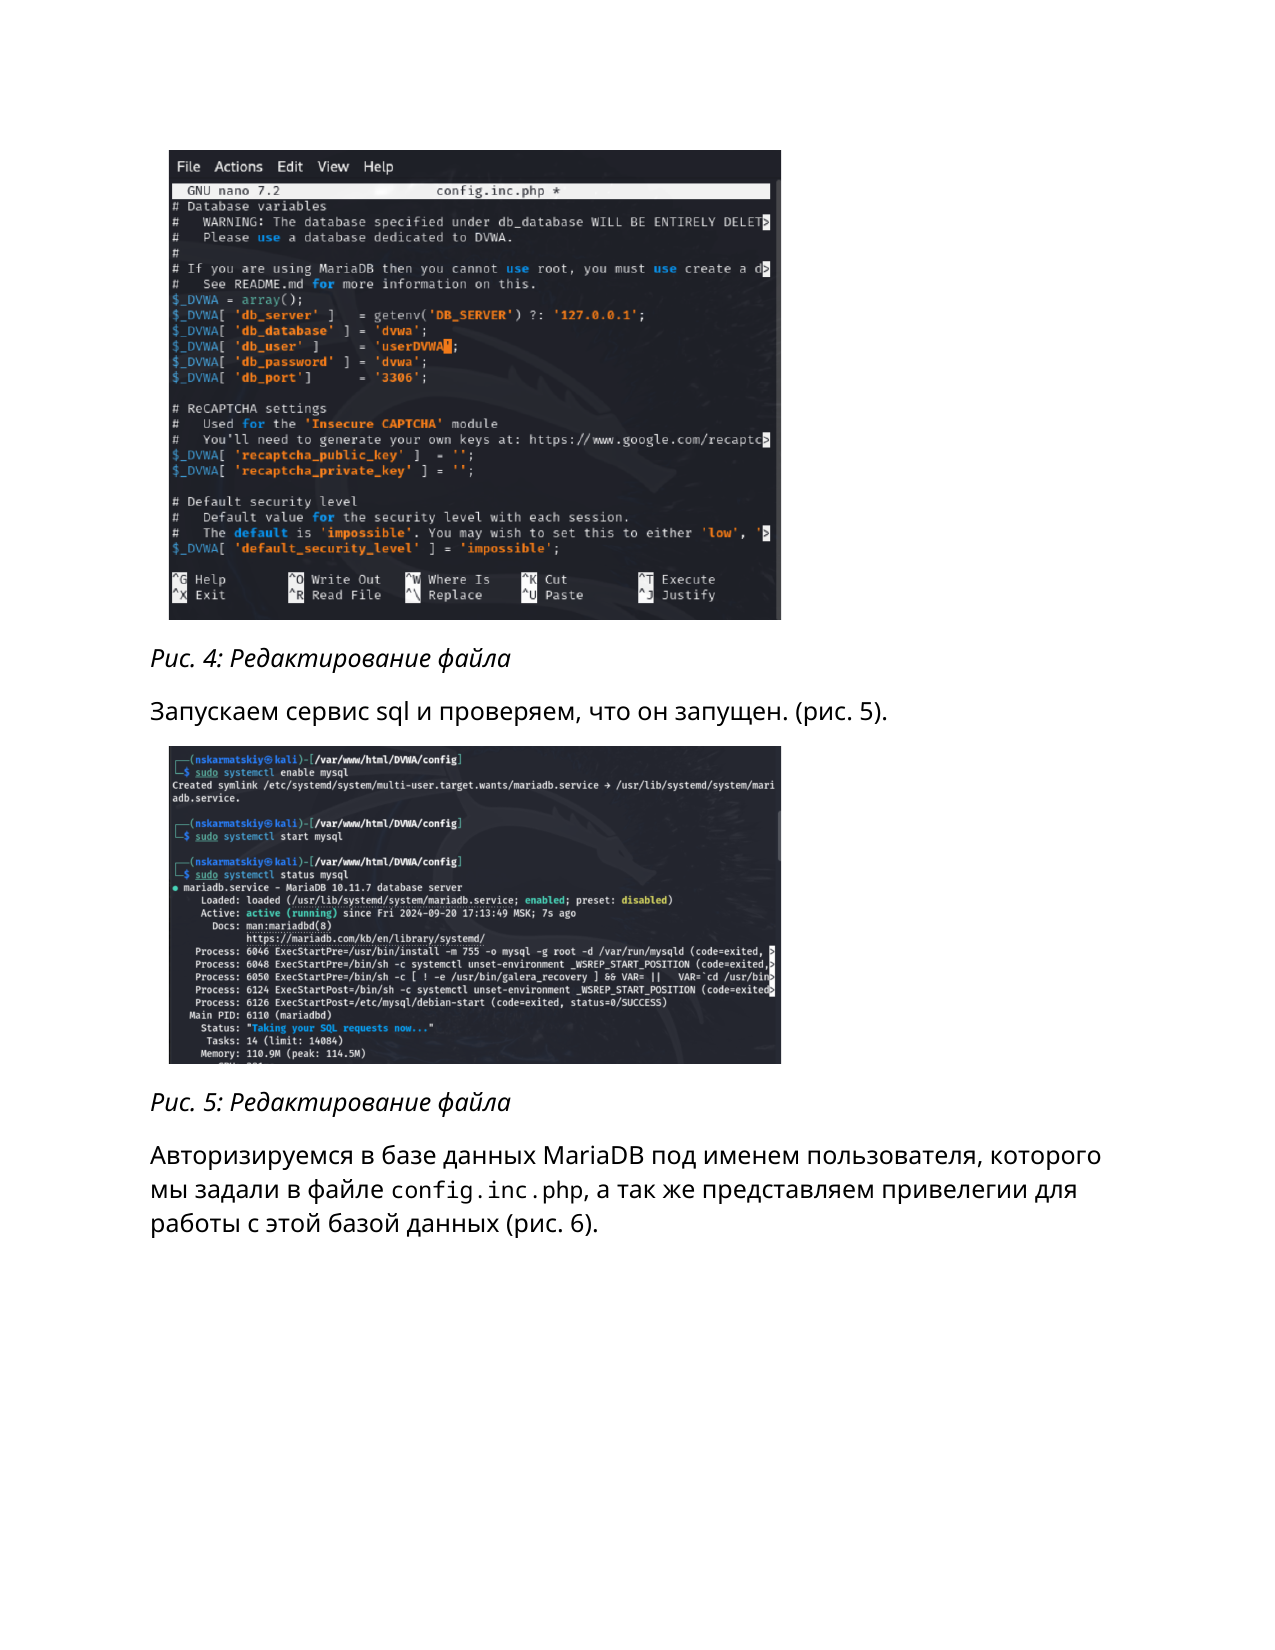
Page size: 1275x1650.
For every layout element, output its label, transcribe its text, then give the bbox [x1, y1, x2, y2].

picture [168, 150, 782, 620]
text Авторизируемся в базе данных MariaDB под именем пользователя, которого мы задали в файле config.inc.php, а так же представляем привелегии для работы с этой базой данных (рис. 6). [150, 1138, 1125, 1240]
text Запускаем сервис sql и проверяем, что он запущен. (рис. 5). [150, 694, 1125, 728]
picture [168, 746, 782, 1064]
text Рис. 5: Редактирование файла [150, 1085, 1125, 1119]
text Рис. 4: Редактирование файла [150, 641, 1125, 675]
